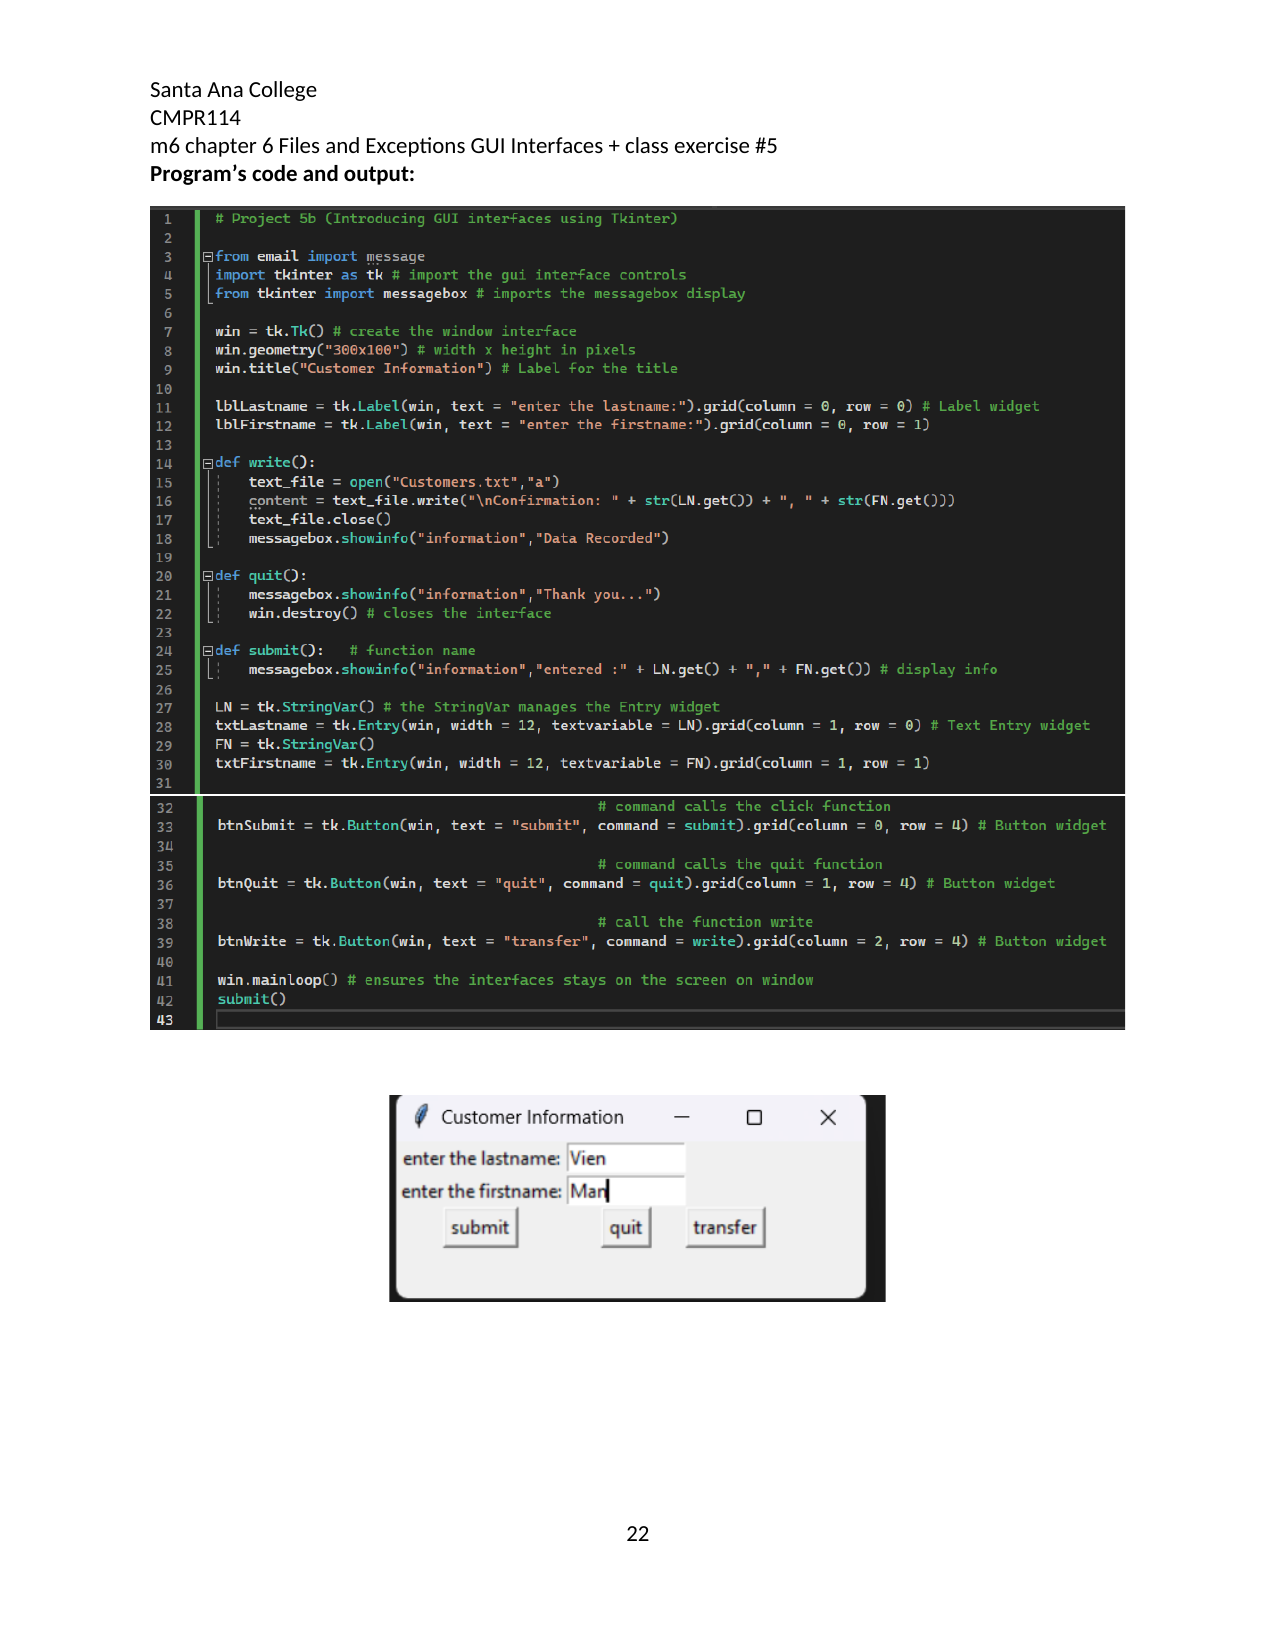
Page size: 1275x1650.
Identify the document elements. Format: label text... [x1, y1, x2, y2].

picture [150, 796, 1125, 1030]
picture [150, 206, 1125, 794]
picture [389, 1095, 886, 1302]
text Program’s code and output: [150, 159, 1125, 187]
